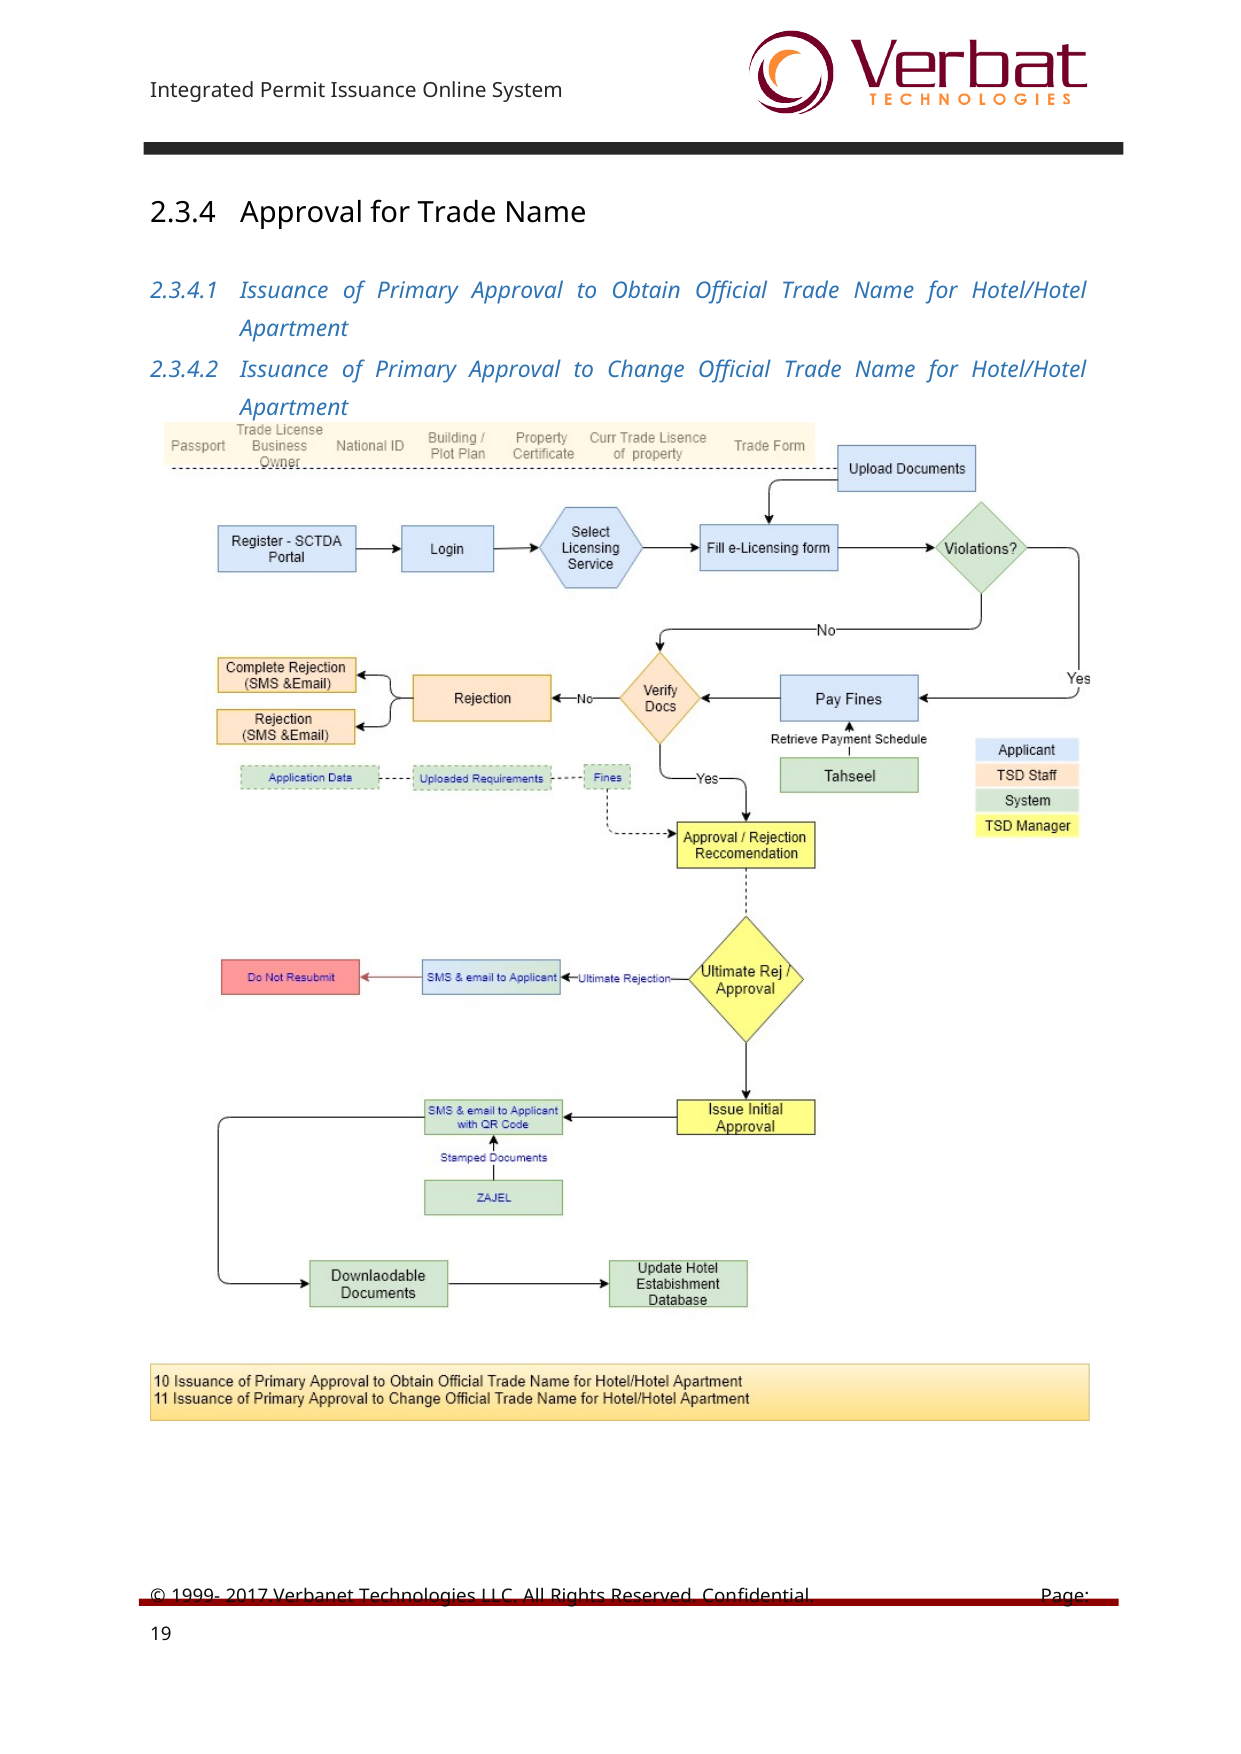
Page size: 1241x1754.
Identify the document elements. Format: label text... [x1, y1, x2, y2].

subtitle Issuance of Primary Approval to Change Official Trade Name for Hotel/Hotel Apartment [150, 348, 1090, 422]
subtitle Approval for Trade Name [150, 192, 1090, 231]
picture [745, 26, 1089, 114]
subtitle Issuance of Primary Approval to Obtain Official Trade Name for Hotel/Hotel Apartment [150, 269, 1090, 344]
picture [150, 422, 1091, 1421]
